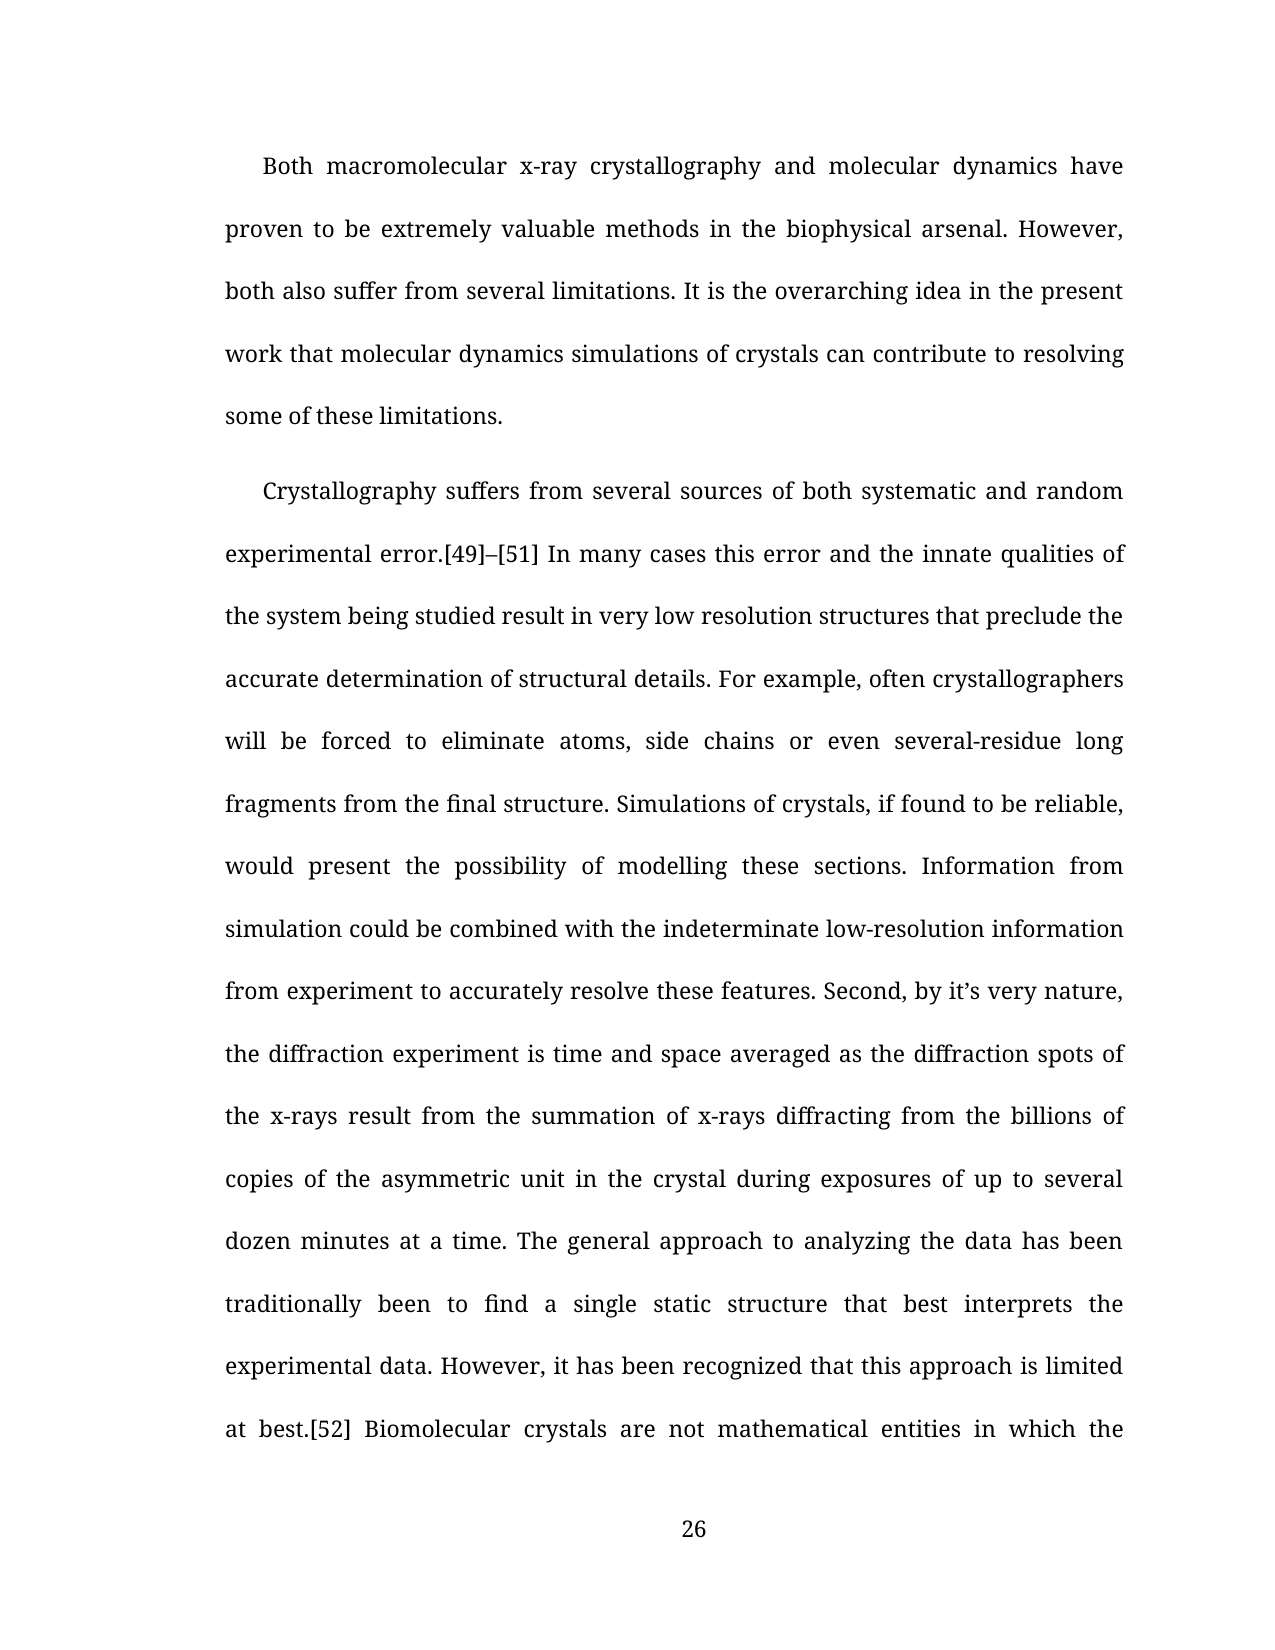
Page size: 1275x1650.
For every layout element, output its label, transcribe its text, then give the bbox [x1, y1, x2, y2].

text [225, 475, 1125, 1444]
text Both macromolecular x-ray crystallography and molecular dynamics have proven to be extremely valuable methods in the biophysical arsenal. However, both also suffer from several limitations. It is the overarching idea in the present work that molecular dynamics simulations of crystals can contribute to resolving some of these limitations. [225, 150, 1125, 431]
